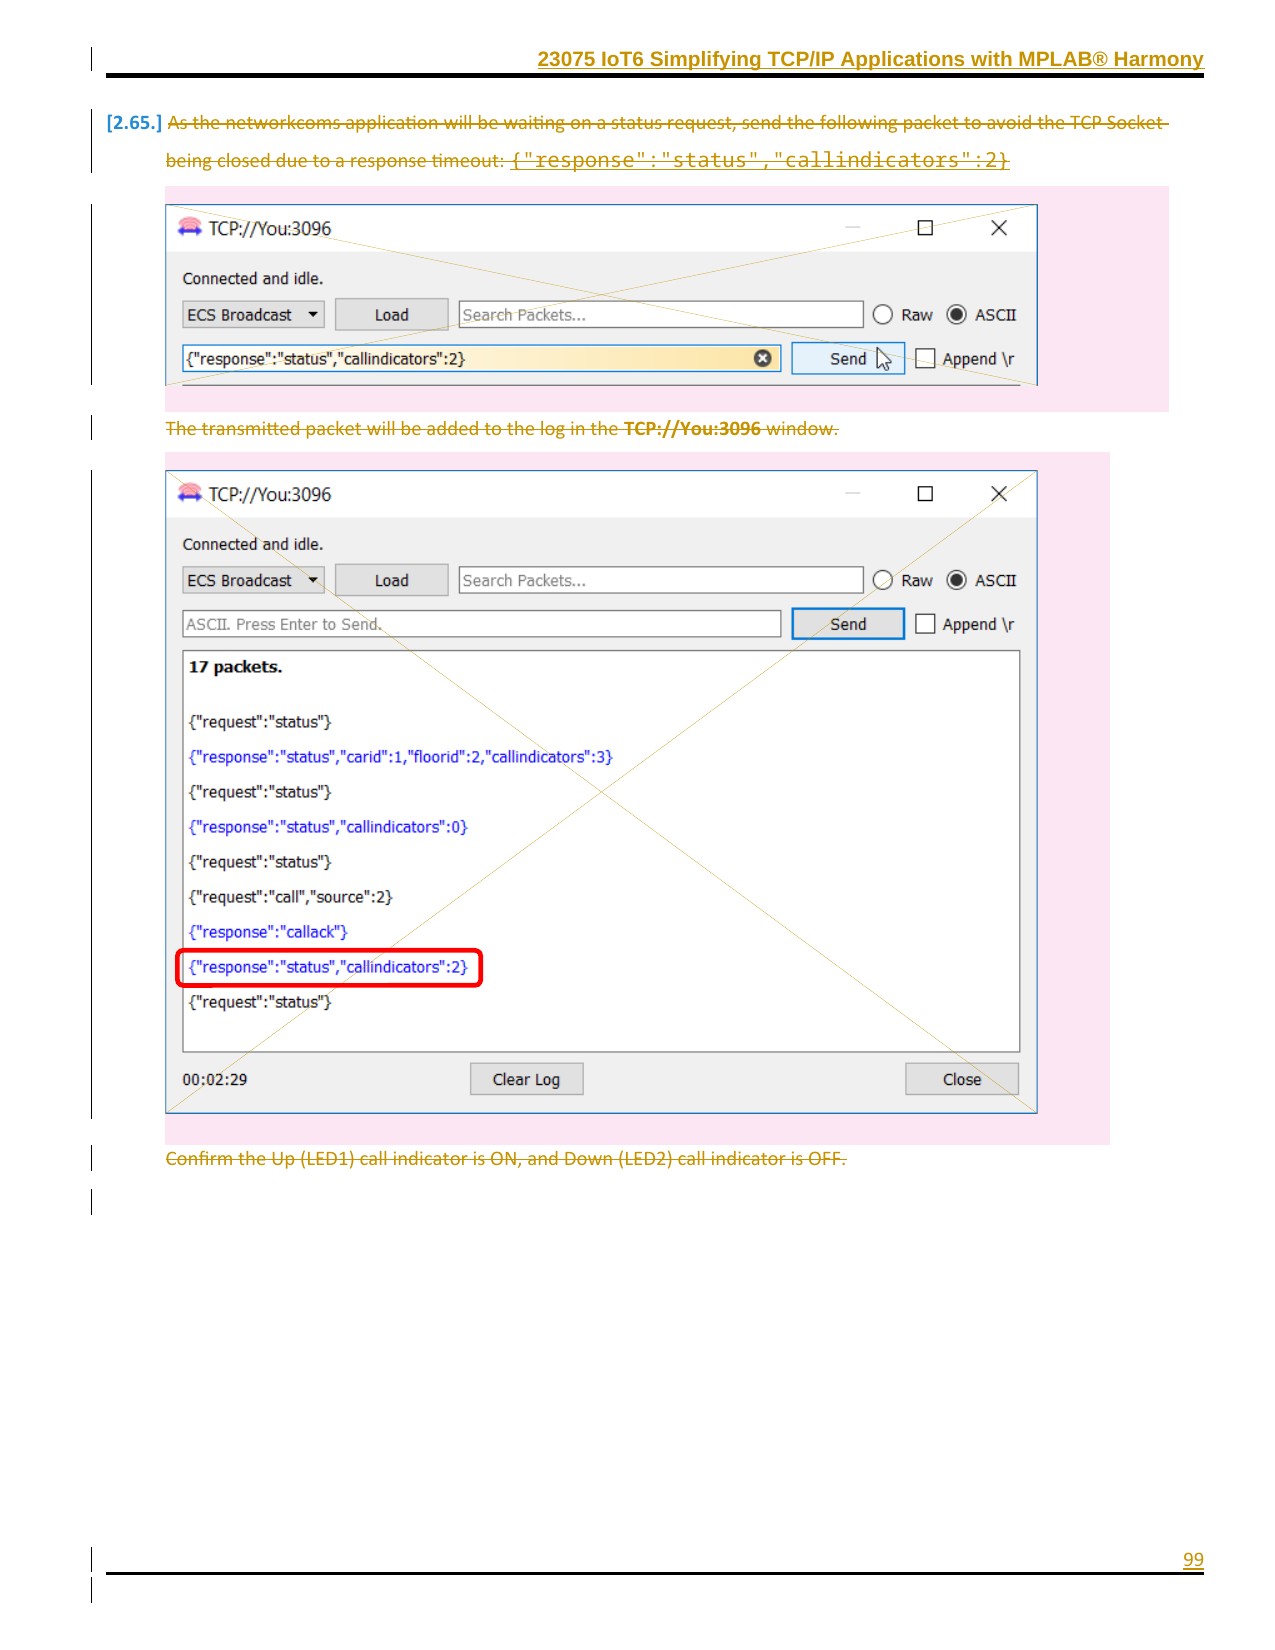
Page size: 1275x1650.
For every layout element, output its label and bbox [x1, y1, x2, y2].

picture [170, 204, 1033, 294]
picture [165, 471, 600, 1113]
picture [165, 205, 597, 385]
picture [167, 793, 1036, 1114]
picture [606, 205, 1038, 385]
picture [603, 471, 1038, 1113]
picture [168, 295, 1035, 386]
picture [167, 470, 1036, 791]
picture [180, 953, 381, 983]
picture [345, 953, 478, 983]
